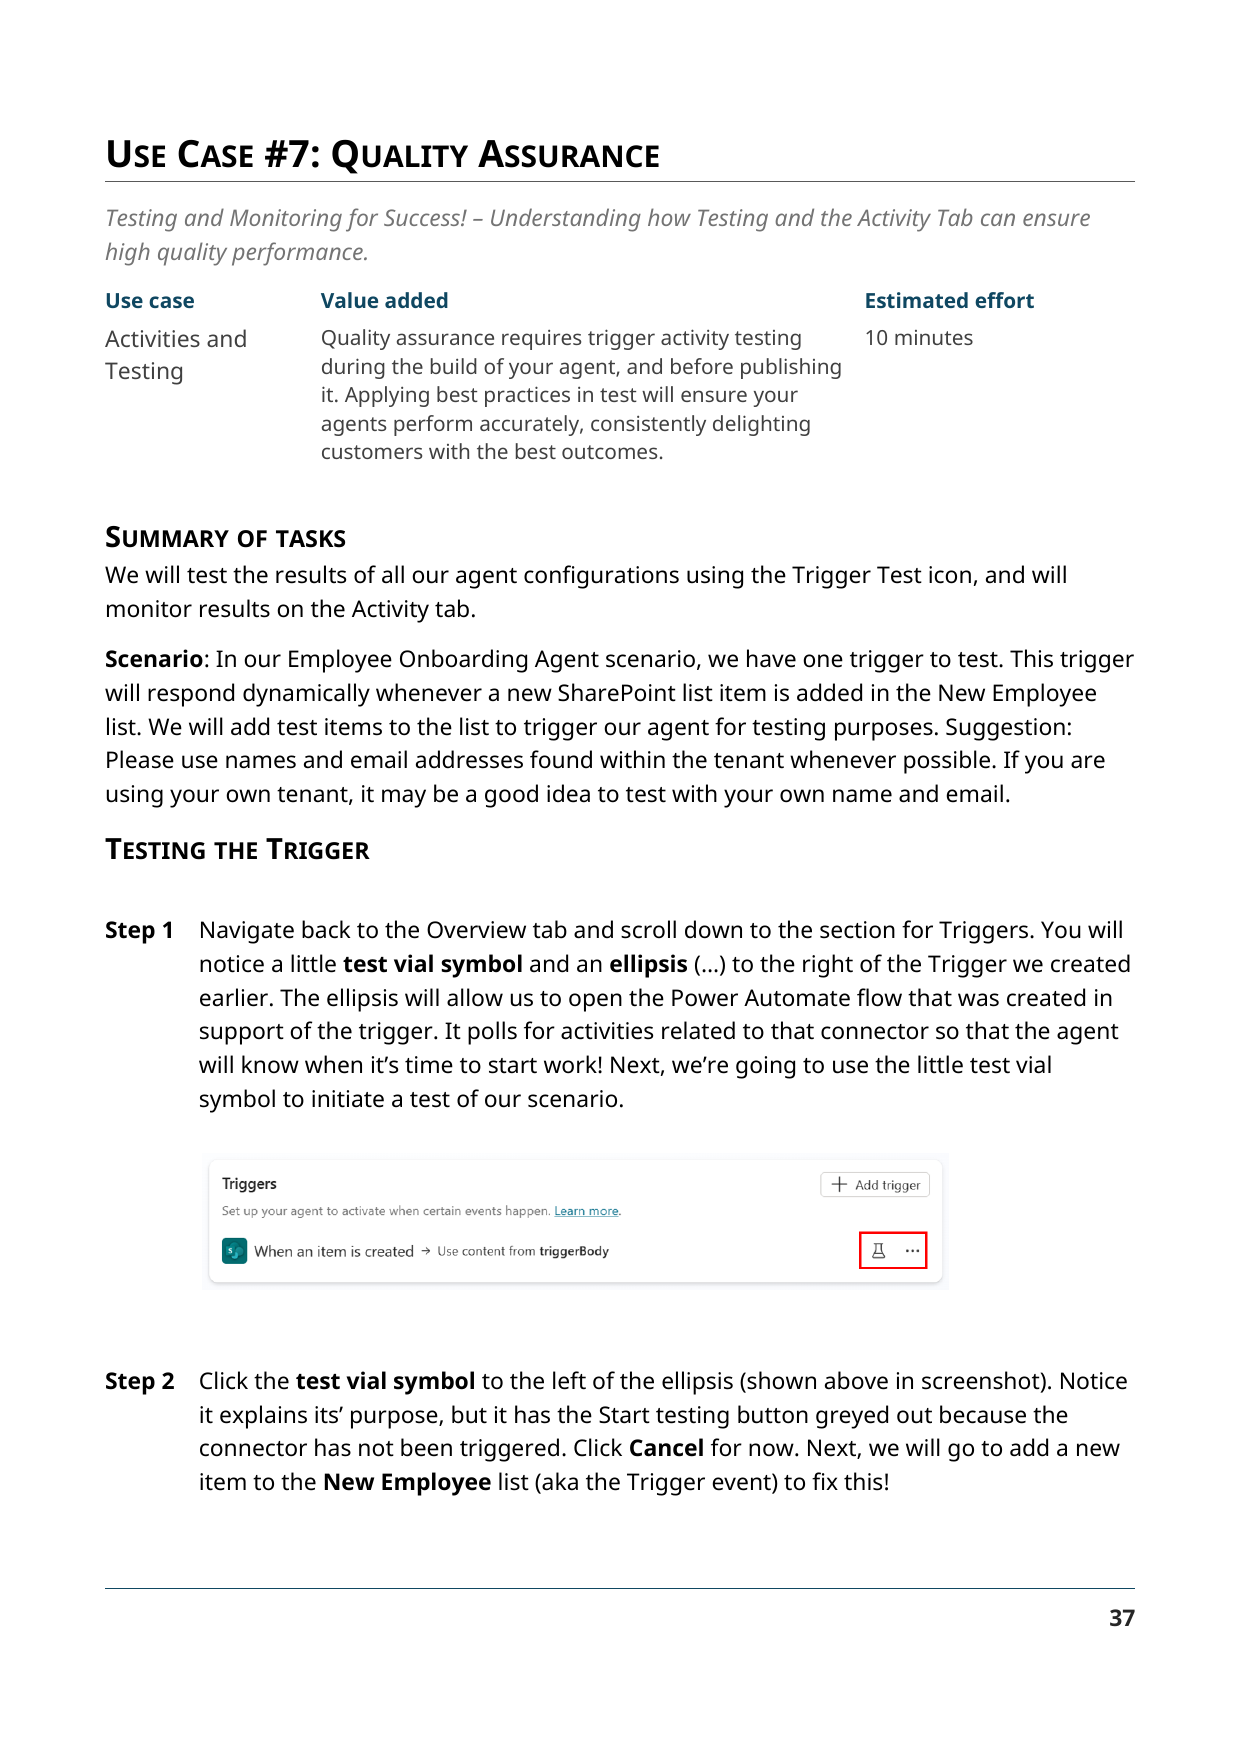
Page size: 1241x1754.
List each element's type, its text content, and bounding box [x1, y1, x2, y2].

list Navigate back to the Overview tab and scroll down to the section for Triggers. You will notice a little test vial symbol and an ellipsis (…) to the right of the Trigger we created earlier. The ellipsis will allow us to open the Power Automate flow that was created in support of the trigger. It polls for activities related to that connector so that the agent will know when it’s time to start work! Next, we’re going to use the little test vial symbol to initiate a test of our scenario. [105, 914, 1135, 1362]
subtitle Testing the Trigger [105, 828, 1135, 911]
table_cell Activities and Testing [105, 323, 321, 466]
picture [198, 1150, 949, 1295]
table_cell Quality assurance requires trigger activity testing during the build of your agent, and before publishing it. Applying best practices in test will ensure your agents perform accurately, consistently delighting customers with the best outcomes. [321, 323, 864, 466]
table_cell 10 minutes [864, 323, 1145, 466]
subtitle Summary of tasks [105, 516, 1135, 556]
table_header Value added [321, 287, 864, 323]
table_header Use case [105, 287, 321, 323]
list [105, 1365, 1135, 1497]
text Scenario: In our Employee Onboarding Agent scenario, we have one trigger to test. This trigger will respond dynamically whenever a new SharePoint list item is added in the New Employee list. We will add test items to the list to trigger our agent for testing purposes. Suggestion: Please use names and email addresses found within the tenant whenever possible. If you are using your own tenant, it may be a good idea to test with your own name and email. [105, 643, 1135, 809]
table_header Estimated effort [864, 287, 1145, 323]
subtitle Use Case #7: Quality Assurance [105, 127, 1135, 181]
text We will test the results of all our agent configurations using the Trigger Test icon, and will monitor results on the Activity tab. [105, 559, 1135, 624]
text Testing and Monitoring for Success! – Understanding how Testing and the Activity Tab can ensure high quality performance. [105, 202, 1135, 267]
